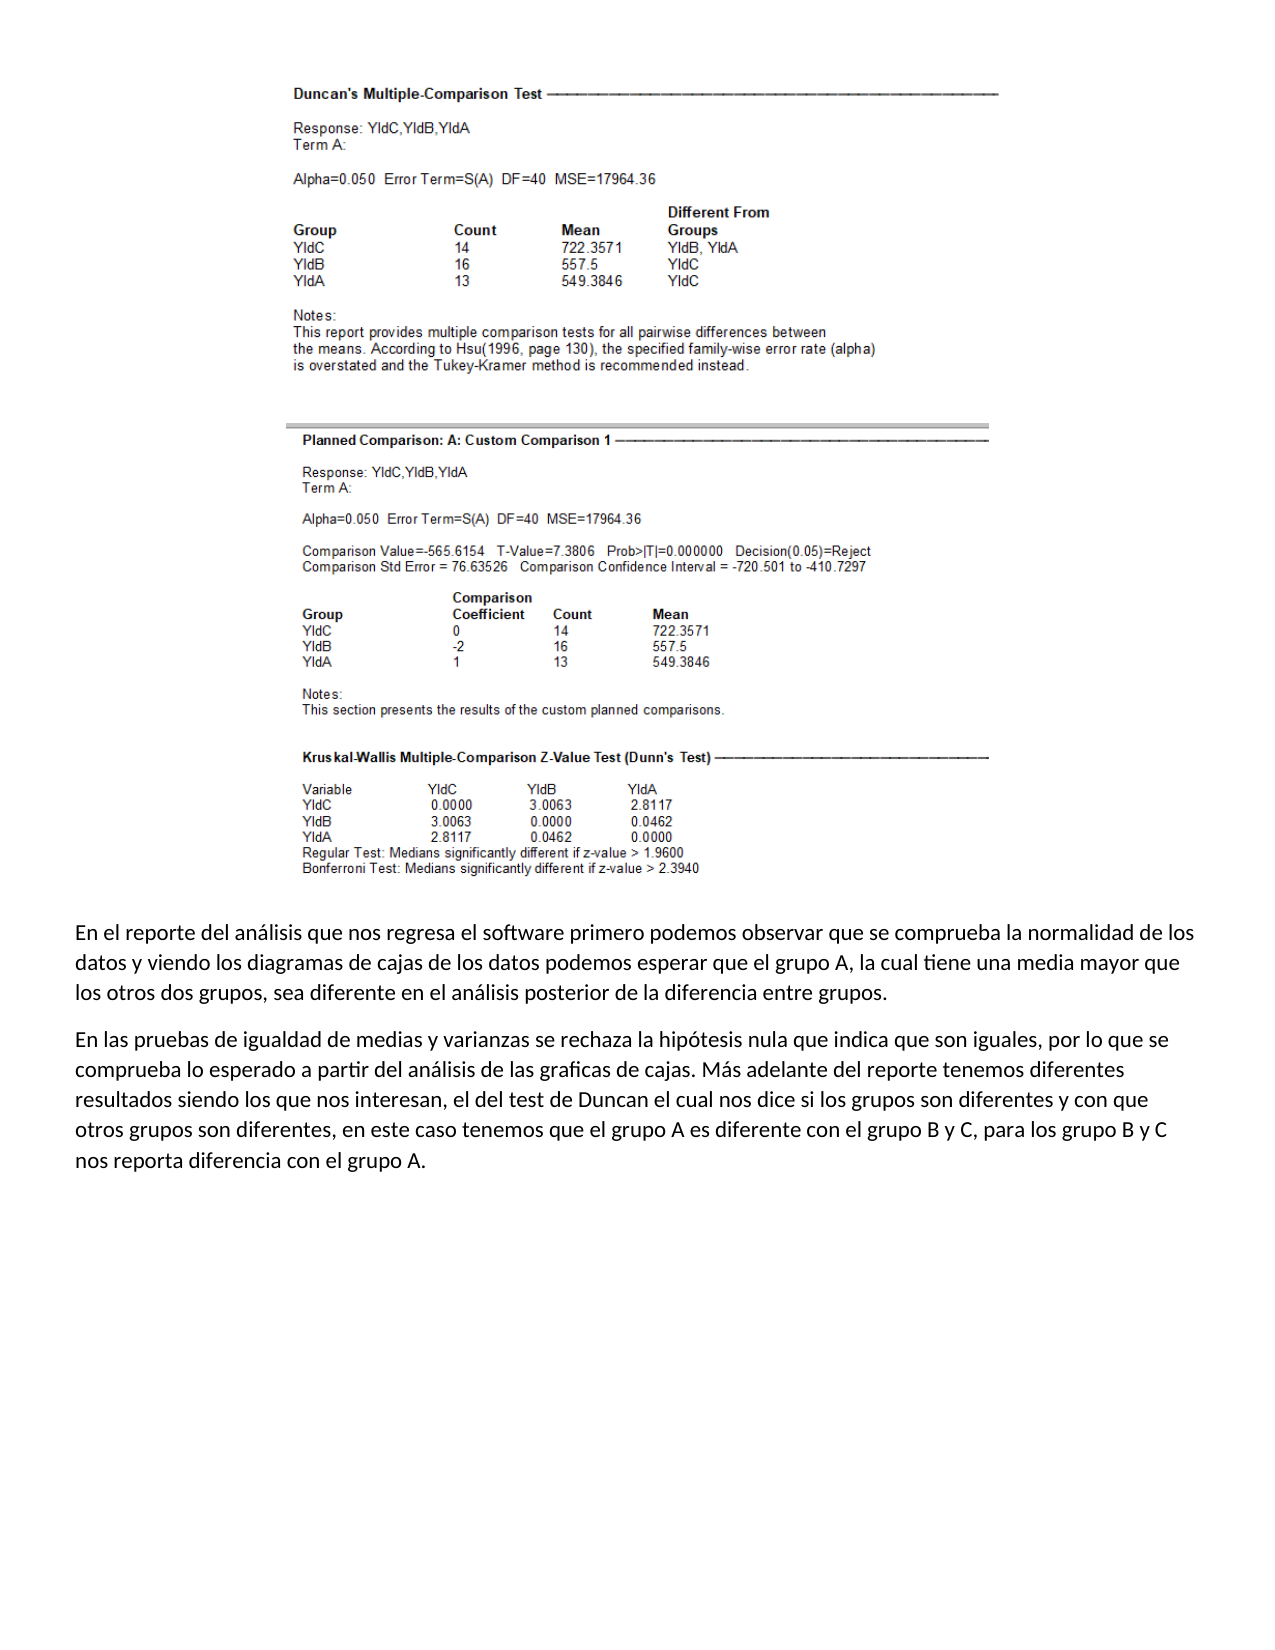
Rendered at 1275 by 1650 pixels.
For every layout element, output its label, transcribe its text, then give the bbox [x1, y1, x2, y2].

text En las pruebas de igualdad de medias y varianzas se rechaza la hipótesis nula que indica que son iguales, por lo que se comprueba lo esperado a partir del análisis de las graficas de cajas. Más adelante del reporte tenemos diferentes resultados siendo los que nos interesan, el del test de Duncan el cual nos dice si los grupos son diferentes y con que otros grupos son diferentes, en este caso tenemos que el grupo A es diferente con el grupo B y C, para los grupo B y C nos reporta diferencia con el grupo A. [75, 1025, 1200, 1174]
picture [276, 75, 999, 405]
picture [286, 423, 989, 899]
text En el reporte del análisis que nos regresa el software primero podemos observar que se comprueba la normalidad de los datos y viendo los diagramas de cajas de los datos podemos esperar que el grupo A, la cual tiene una media mayor que los otros dos grupos, sea diferente en el análisis posterior de la diferencia entre grupos. [75, 918, 1200, 1006]
